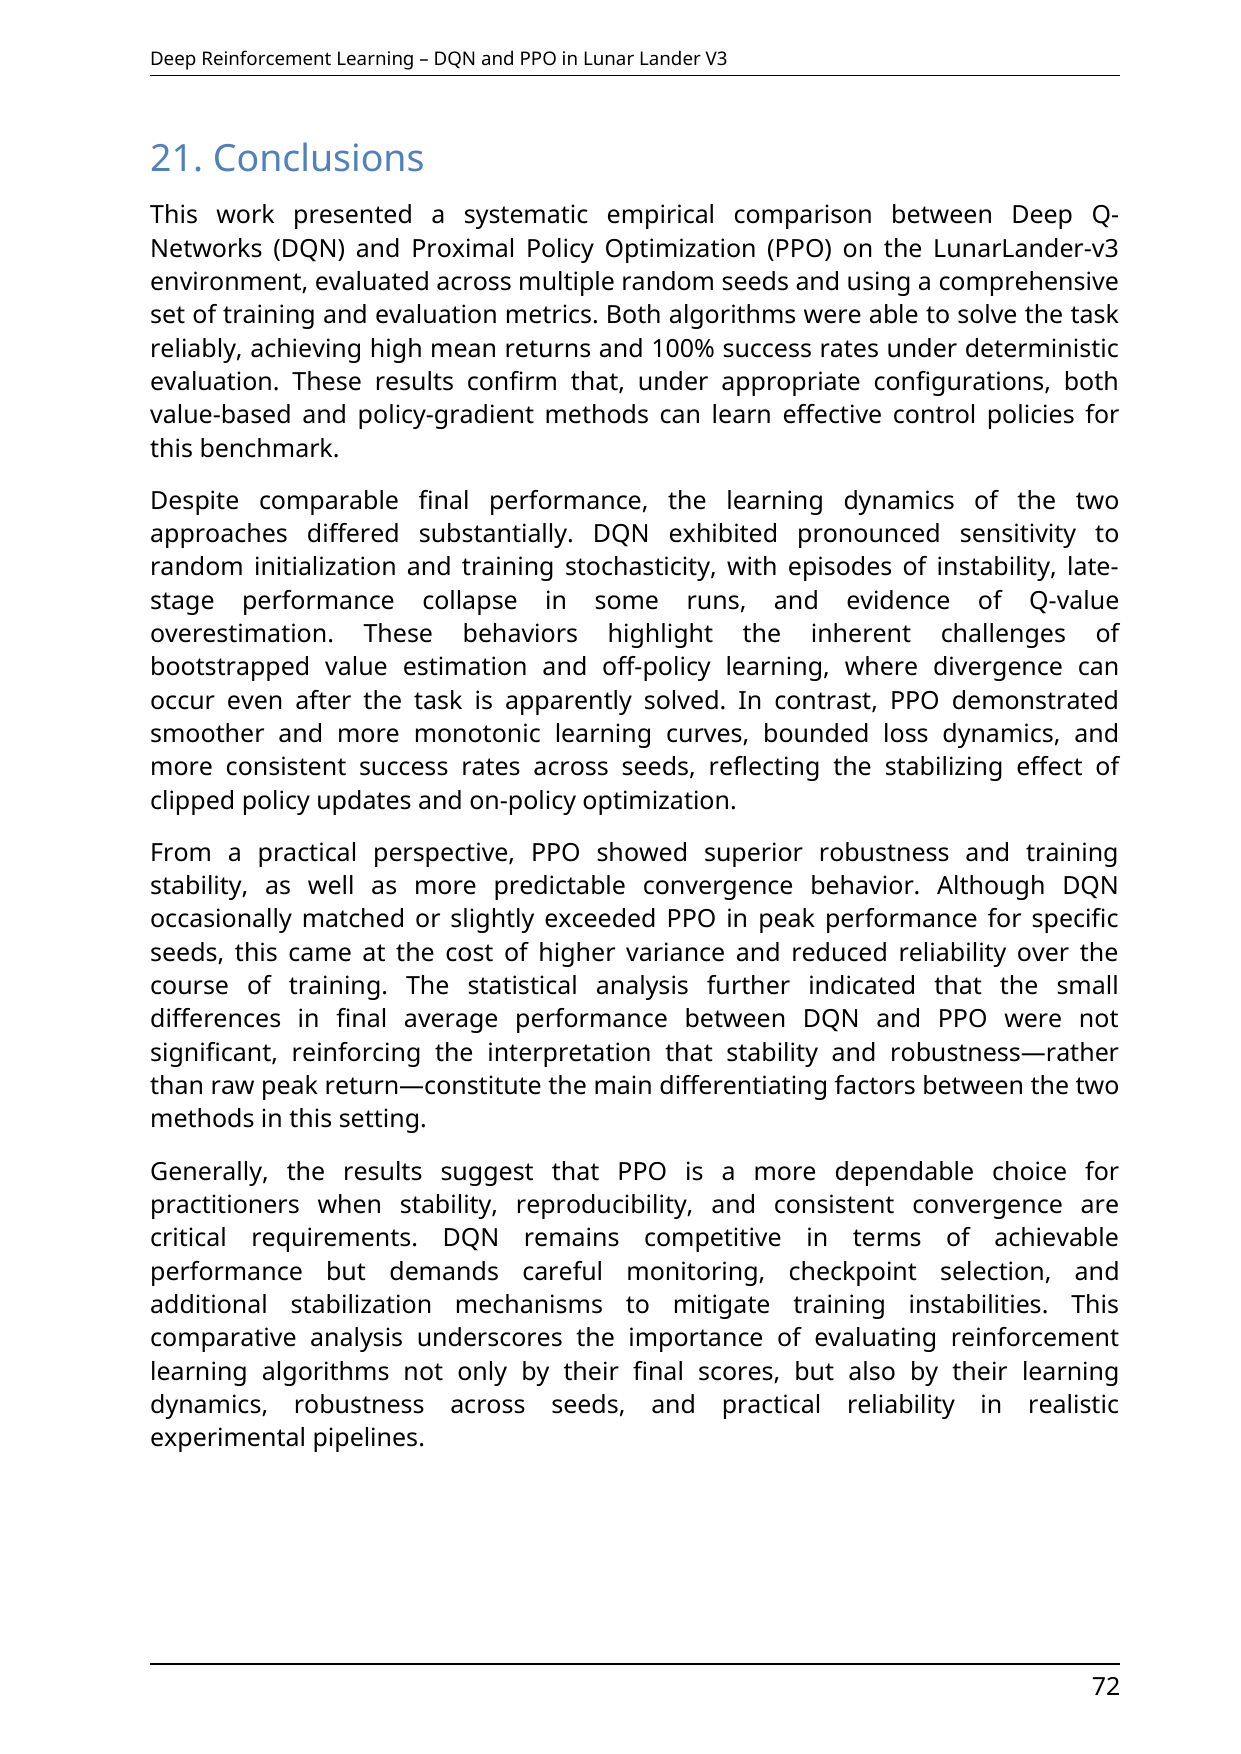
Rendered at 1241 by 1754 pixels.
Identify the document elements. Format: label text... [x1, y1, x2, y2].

text From a practical perspective, PPO showed superior robustness and training stability, as well as more predictable convergence behavior. Although DQN occasionally matched or slightly exceeded PPO in peak performance for specific seeds, this came at the cost of higher variance and reduced reliability over the course of training. The statistical analysis further indicated that the small differences in final average performance between DQN and PPO were not significant, reinforcing the interpretation that stability and robustness—rather than raw peak return—constitute the main differentiating factors between the two methods in this setting. [150, 834, 1120, 1134]
subtitle 21. Conclusions [150, 145, 1120, 178]
text Generally, the results suggest that PPO is a more dependable choice for practitioners when stability, reproducibility, and consistent convergence are critical requirements. DQN remains competitive in terms of achievable performance but demands careful monitoring, checkpoint selection, and additional stabilization mechanisms to mitigate training instabilities. This comparative analysis underscores the importance of evaluating reinforcement learning algorithms not only by their final scores, but also by their learning dynamics, robustness across seeds, and practical reliability in realistic experimental pipelines. [150, 1153, 1120, 1453]
text This work presented a systematic empirical comparison between Deep Q-Networks (DQN) and Proximal Policy Optimization (PPO) on the LunarLander-v3 environment, evaluated across multiple random seeds and using a comprehensive set of training and evaluation metrics. Both algorithms were able to solve the task reliably, achieving high mean returns and 100% success rates under deterministic evaluation. These results confirm that, under appropriate configurations, both value-based and policy-gradient methods can learn effective control policies for this benchmark. [150, 197, 1120, 464]
text Despite comparable final performance, the learning dynamics of the two approaches differed substantially. DQN exhibited pronounced sensitivity to random initialization and training stochasticity, with episodes of instability, late-stage performance collapse in some runs, and evidence of Q-value overestimation. These behaviors highlight the inherent challenges of bootstrapped value estimation and off-policy learning, where divergence can occur even after the task is apparently solved. In contrast, PPO demonstrated smoother and more monotonic learning curves, bounded loss dynamics, and more consistent success rates across seeds, reflecting the stabilizing effect of clipped policy updates and on-policy optimization. [150, 482, 1120, 816]
